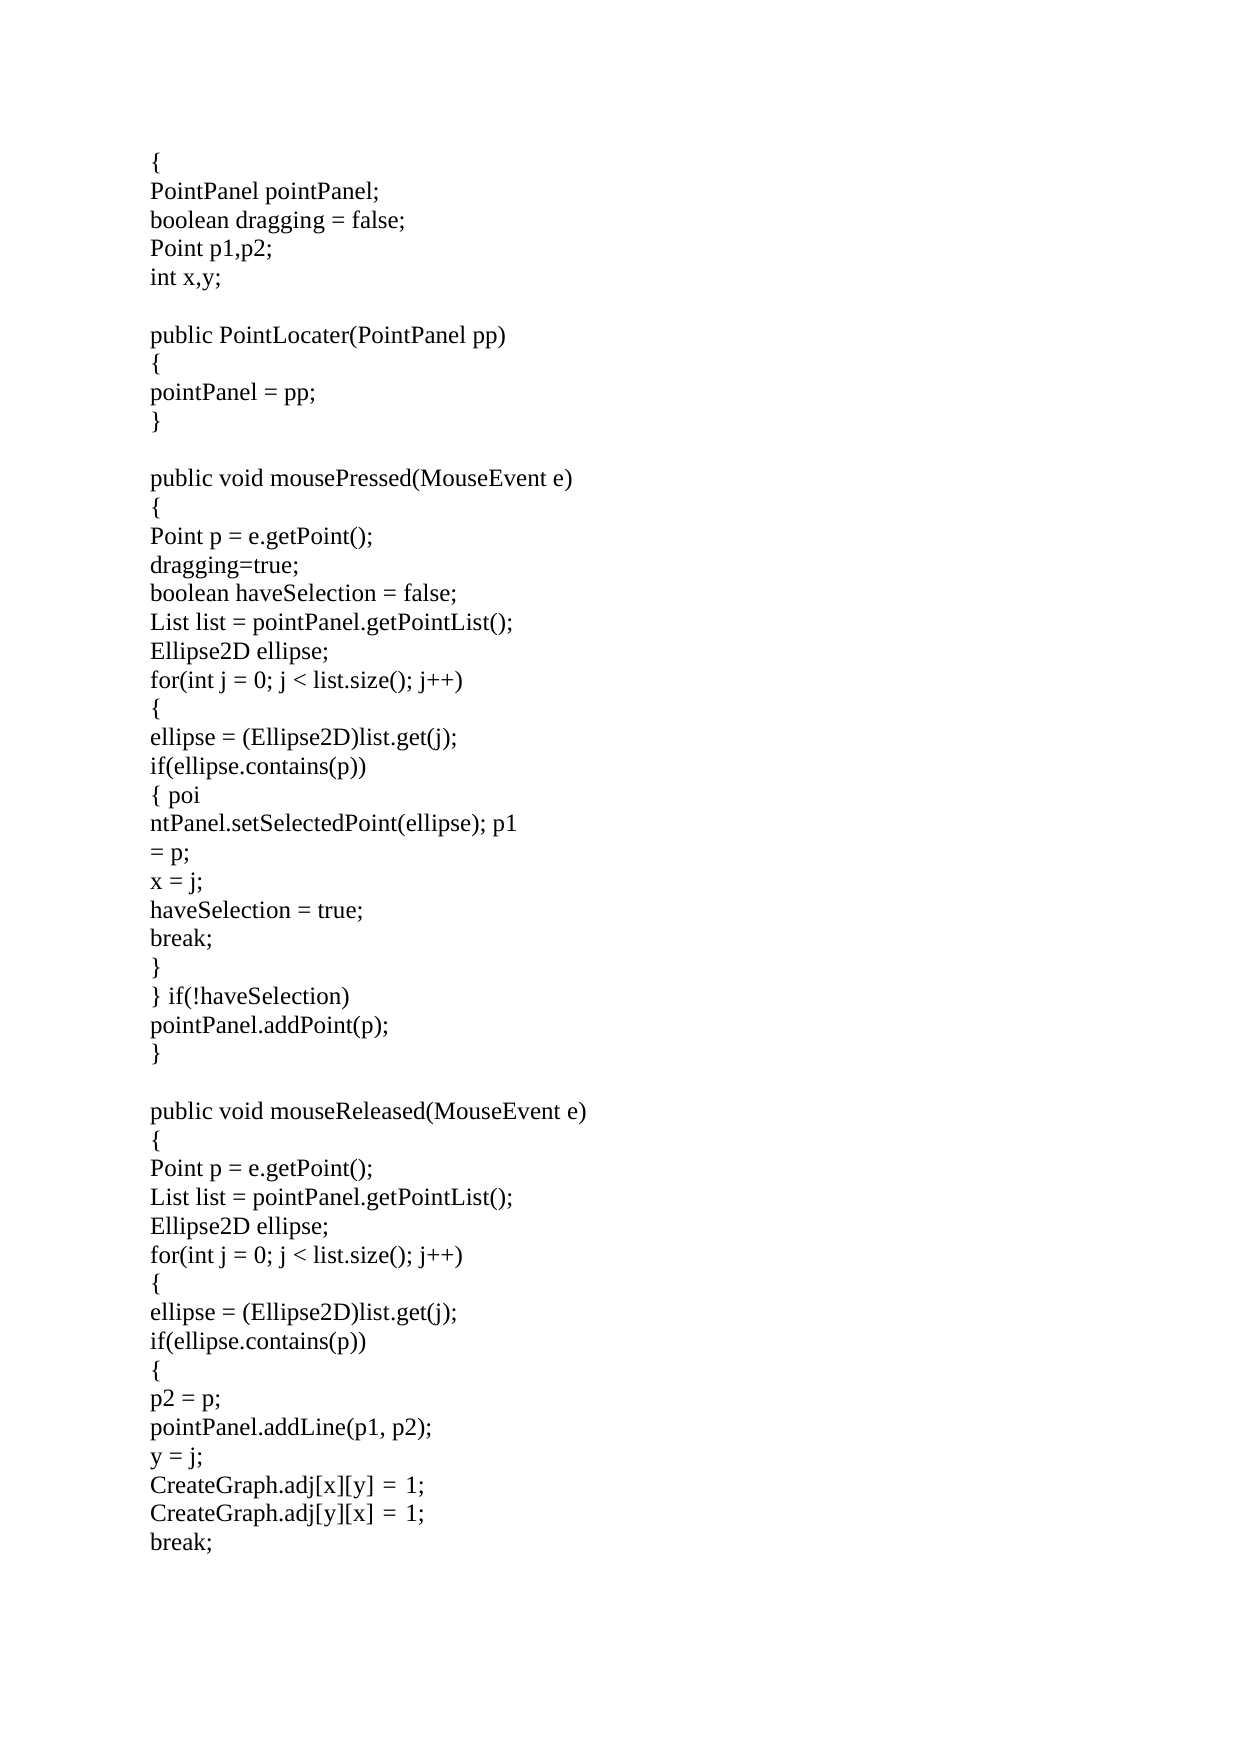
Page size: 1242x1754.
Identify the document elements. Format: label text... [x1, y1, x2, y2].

text break; [150, 923, 1067, 952]
text public PointLocater(PointPanel pp) [150, 320, 1067, 348]
text for(int j = 0; j < list.size(); j++) [150, 665, 1067, 693]
text { [150, 492, 1067, 521]
text List list = pointPanel.getPointList(); Ellipse2D ellipse; [150, 1182, 517, 1240]
text PointPanel pointPanel; boolean dragging = false; Point p1,p2; [150, 176, 410, 262]
text ellipse = (Ellipse2D)list.get(j); [150, 722, 1067, 751]
text } [150, 952, 1067, 981]
text } if(!haveSelection) pointPanel.addPoint(p); [150, 981, 394, 1038]
text List list = pointPanel.getPointList(); Ellipse2D ellipse; [150, 607, 517, 665]
text { [150, 1268, 1067, 1297]
text } [150, 406, 1067, 435]
text public void mousePressed(MouseEvent e) [150, 463, 1067, 492]
text if(ellipse.contains(p)) [150, 1326, 1067, 1355]
text { [150, 1355, 1067, 1383]
text ellipse = (Ellipse2D)list.get(j); [150, 1297, 1067, 1326]
text { [150, 348, 1067, 377]
text } [150, 1038, 1067, 1067]
text { [150, 693, 1067, 722]
text { [150, 147, 1067, 176]
text Point p = e.getPoint(); [150, 521, 1067, 550]
text boolean haveSelection = false; [150, 578, 1067, 607]
text CreateGraph.adj[x][y] = 1; CreateGraph.adj[y][x] = 1; break; [150, 1470, 424, 1556]
text pointPanel = pp; [150, 377, 1067, 406]
text int x,y; [150, 262, 1067, 291]
text { pointPanel.setSelectedPoint(ellipse); p1 = p; [150, 780, 523, 866]
text for(int j = 0; j < list.size(); j++) [150, 1240, 1067, 1268]
text public void mouseReleased(MouseEvent e) [150, 1096, 1067, 1125]
text dragging=true; [150, 550, 1067, 578]
text { [150, 1125, 1067, 1153]
text Point p = e.getPoint(); [150, 1153, 1067, 1182]
text p2 = p; pointPanel.addLine(p1, p2); y = j; [150, 1383, 437, 1470]
text if(ellipse.contains(p)) [150, 751, 1067, 780]
text x = j; [150, 866, 1067, 895]
text haveSelection = true; [150, 895, 1067, 923]
